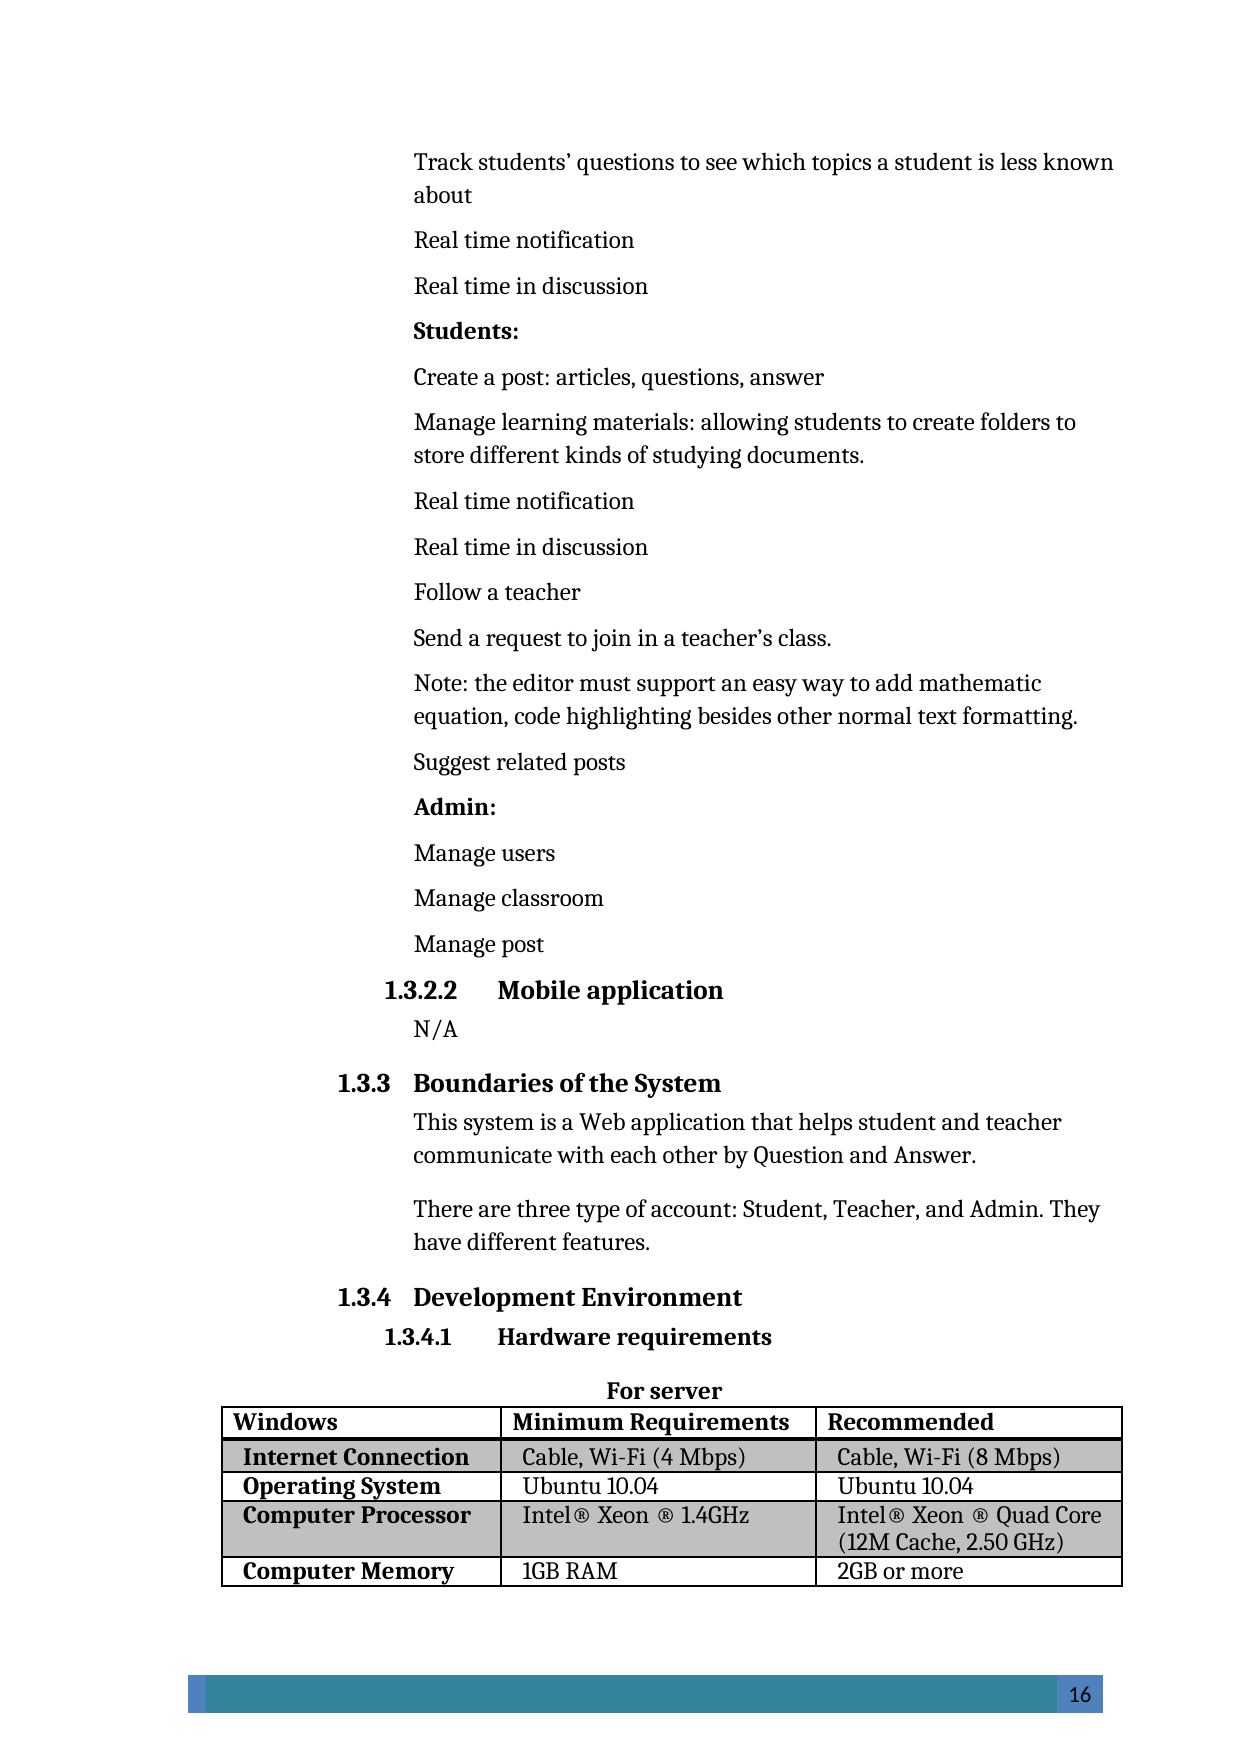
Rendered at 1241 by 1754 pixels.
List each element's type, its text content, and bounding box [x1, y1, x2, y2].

table_cell 2GB or more [817, 1558, 1121, 1585]
table_cell Ubuntu 10.04 [817, 1473, 1121, 1500]
table_cell Computer Memory [223, 1558, 500, 1585]
text Students: [413, 317, 1122, 346]
subtitle Development Environment [338, 1282, 1122, 1313]
subtitle Boundaries of the System [338, 1068, 1122, 1099]
table_cell Internet Connection [223, 1441, 500, 1471]
text Manage learning materials: allowing students to create folders to store different kinds of studying documents. [413, 408, 1122, 470]
text Real time notification [413, 226, 1122, 255]
table_cell Ubuntu 10.04 [502, 1473, 815, 1500]
text Note: the editor must support an easy way to add mathematic equation, code highlighting besides other normal text formatting. [413, 669, 1122, 731]
text Manage users [413, 838, 1122, 867]
table_header Minimum Requirements [502, 1408, 815, 1437]
table_cell Intel® Xeon ® Quad Core (12M Cache, 2.50 GHz) [817, 1502, 1121, 1556]
text Real time notification [413, 487, 1122, 516]
table_cell Cable, Wi-Fi (8 Mbps) [817, 1441, 1121, 1471]
text Real time in discussion [413, 272, 1122, 301]
text Admin: [413, 793, 1122, 822]
text Track students’ questions to see which topics a student is less known about [413, 148, 1122, 209]
text For server [207, 1377, 1122, 1406]
subtitle Hardware requirements [385, 1323, 1122, 1352]
table_cell Cable, Wi-Fi (4 Mbps) [502, 1441, 815, 1471]
text Real time in discussion [413, 532, 1122, 561]
table_cell Intel® Xeon ® 1.4GHz [502, 1502, 815, 1556]
table_cell Operating System [223, 1473, 500, 1500]
text Follow a teacher [413, 578, 1122, 607]
text There are three type of account: Student, Teacher, and Admin. They have different features. [413, 1195, 1122, 1257]
subtitle Mobile application [385, 975, 1122, 1006]
text Manage classroom [413, 884, 1122, 913]
text Suggest related posts [413, 747, 1122, 776]
text Send a request to join in a teacher’s class. [413, 623, 1122, 652]
table_header Windows [223, 1408, 500, 1437]
table_cell 1GB RAM [502, 1558, 815, 1585]
text Manage post [413, 929, 1122, 958]
text Create a post: articles, questions, answer [413, 363, 1122, 392]
table_cell Computer Processor [223, 1502, 500, 1556]
text N/A [385, 1014, 1122, 1043]
table_header Recommended [817, 1408, 1121, 1437]
text This system is a Web application that helps student and teacher communicate with each other by Question and Answer. [413, 1108, 1122, 1170]
